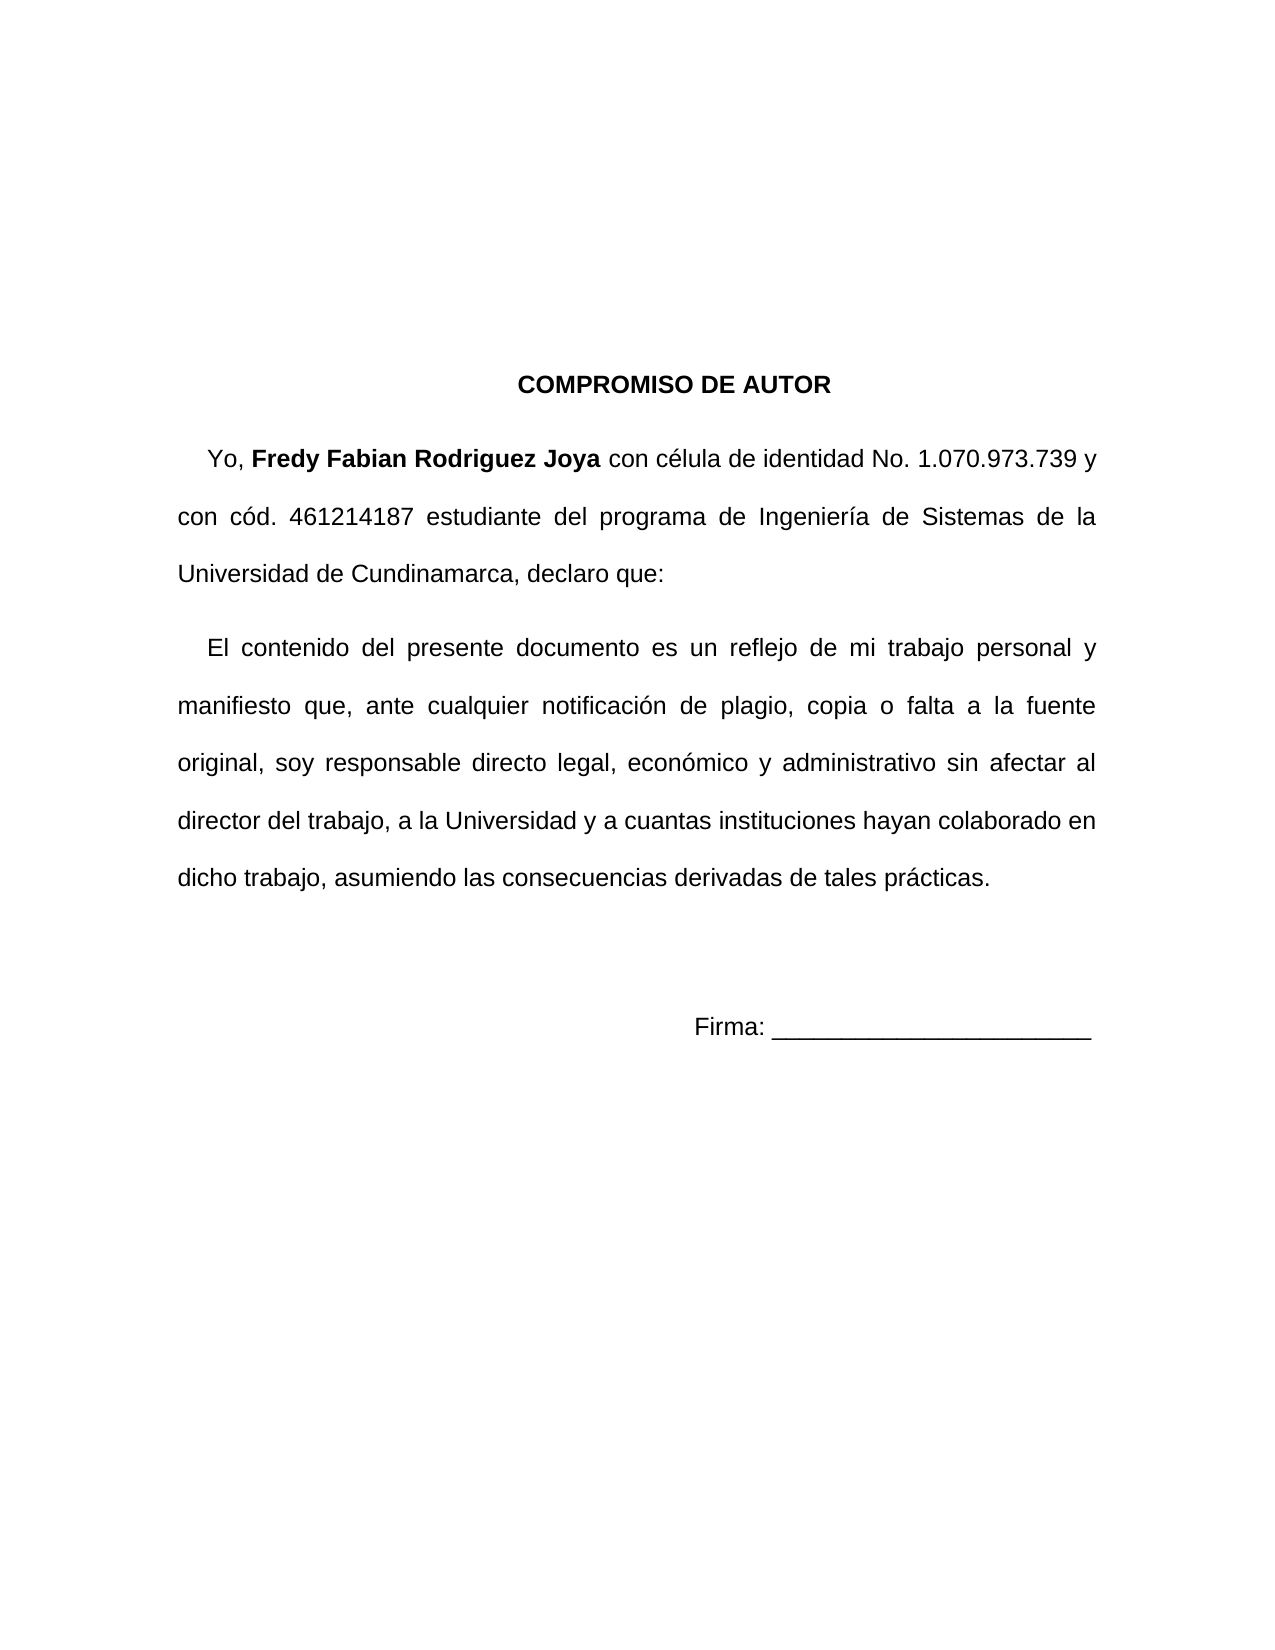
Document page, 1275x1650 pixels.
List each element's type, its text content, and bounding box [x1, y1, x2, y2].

text El contenido del presente documento es un reflejo de mi trabajo personal y manifiesto que, ante cualquier notificación de plagio, copia o falta a la fuente original, soy responsable directo legal, económico y administrativo sin afectar al director del trabajo, a la Universidad y a cuantas instituciones hayan colaborado en dicho trabajo, asumiendo las consecuencias derivadas de tales prácticas. [177, 633, 1098, 892]
text COMPROMISO DE AUTOR [177, 370, 1098, 399]
text Firma: _______________________ [693, 1012, 1098, 1041]
text Yo, Fredy Fabian Rodriguez Joya con célula de identidad No. 1.070.973.739 y con cód. 461214187 estudiante del programa de Ingeniería de Sistemas de la Universidad de Cundinamarca, declaro que: [177, 444, 1098, 588]
